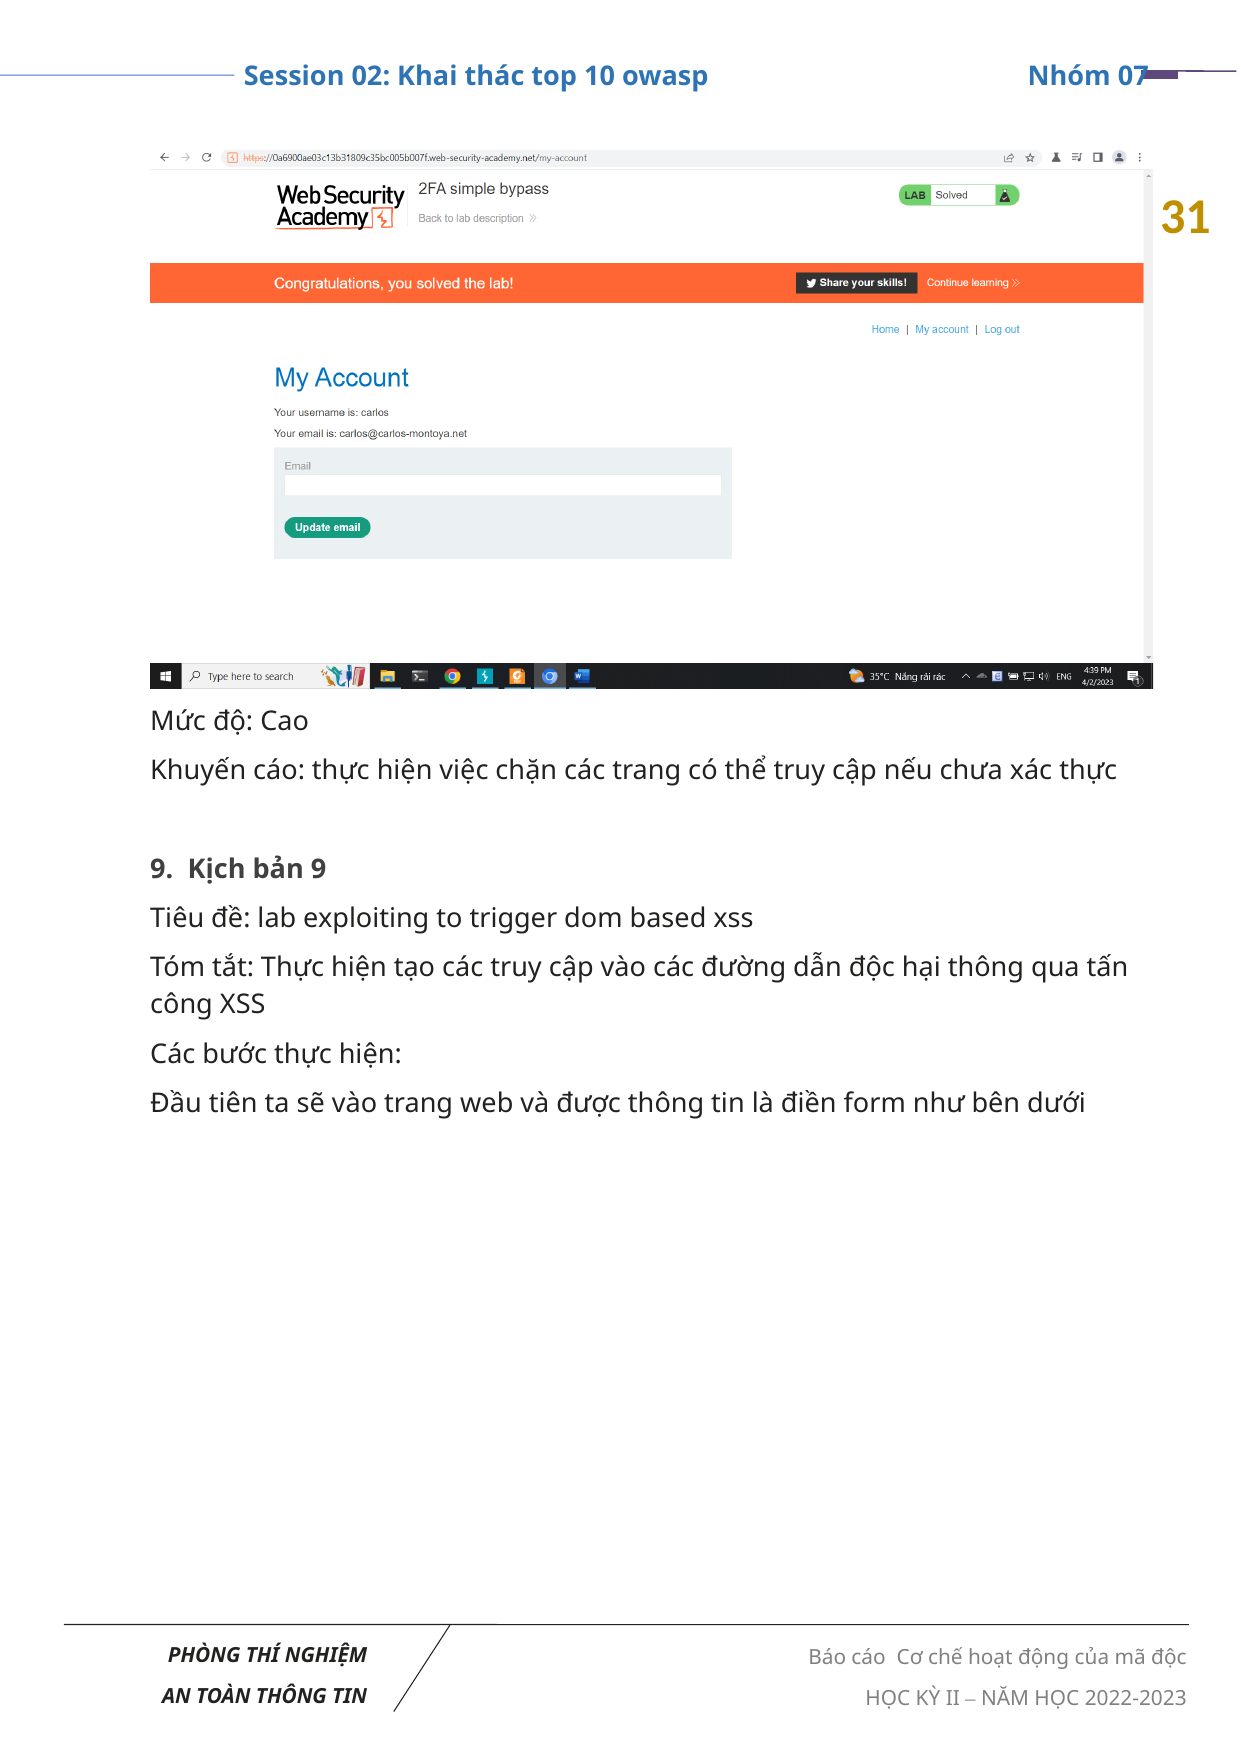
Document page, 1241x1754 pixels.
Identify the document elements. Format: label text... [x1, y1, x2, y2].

text Tiêu đề: lab exploiting to trigger dom based xss [150, 898, 1153, 935]
text Tóm tắt: Thực hiện tạo các truy cập vào các đường dẫn độc hại thông qua tấn công XSS [150, 948, 1153, 1022]
text Các bước thực hiện: [150, 1034, 1153, 1071]
subtitle Kịch bản 9 [150, 849, 1153, 886]
text Mức độ: Cao [150, 701, 1153, 738]
picture [150, 150, 1154, 689]
text Khuyến cáo: thực hiện việc chặn các trang có thể truy cập nếu chưa xác thực [150, 750, 1153, 787]
text Đầu tiên ta sẽ vào trang web và được thông tin là điền form như bên dưới [150, 1083, 1153, 1120]
